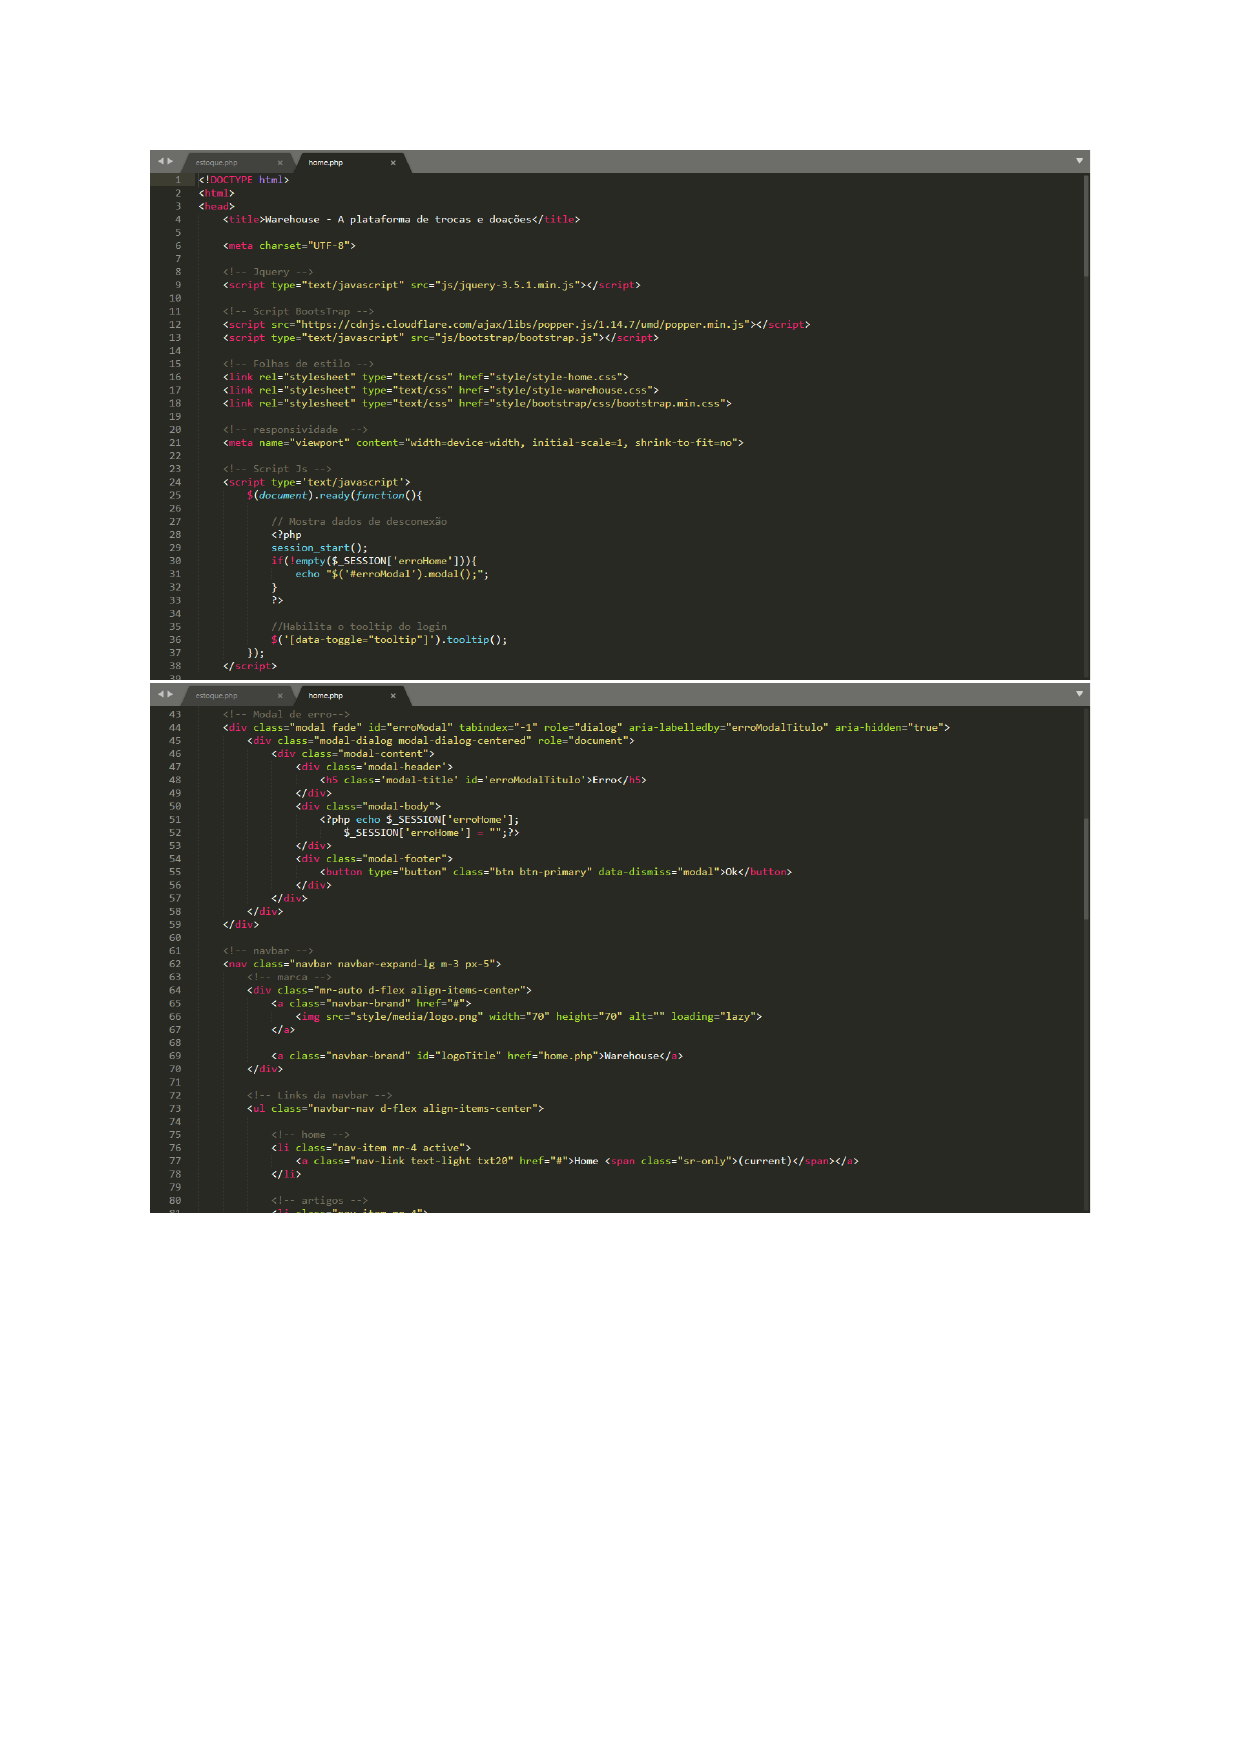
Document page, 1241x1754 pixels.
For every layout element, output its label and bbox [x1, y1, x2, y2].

picture [150, 683, 1091, 1213]
picture [150, 150, 1091, 680]
